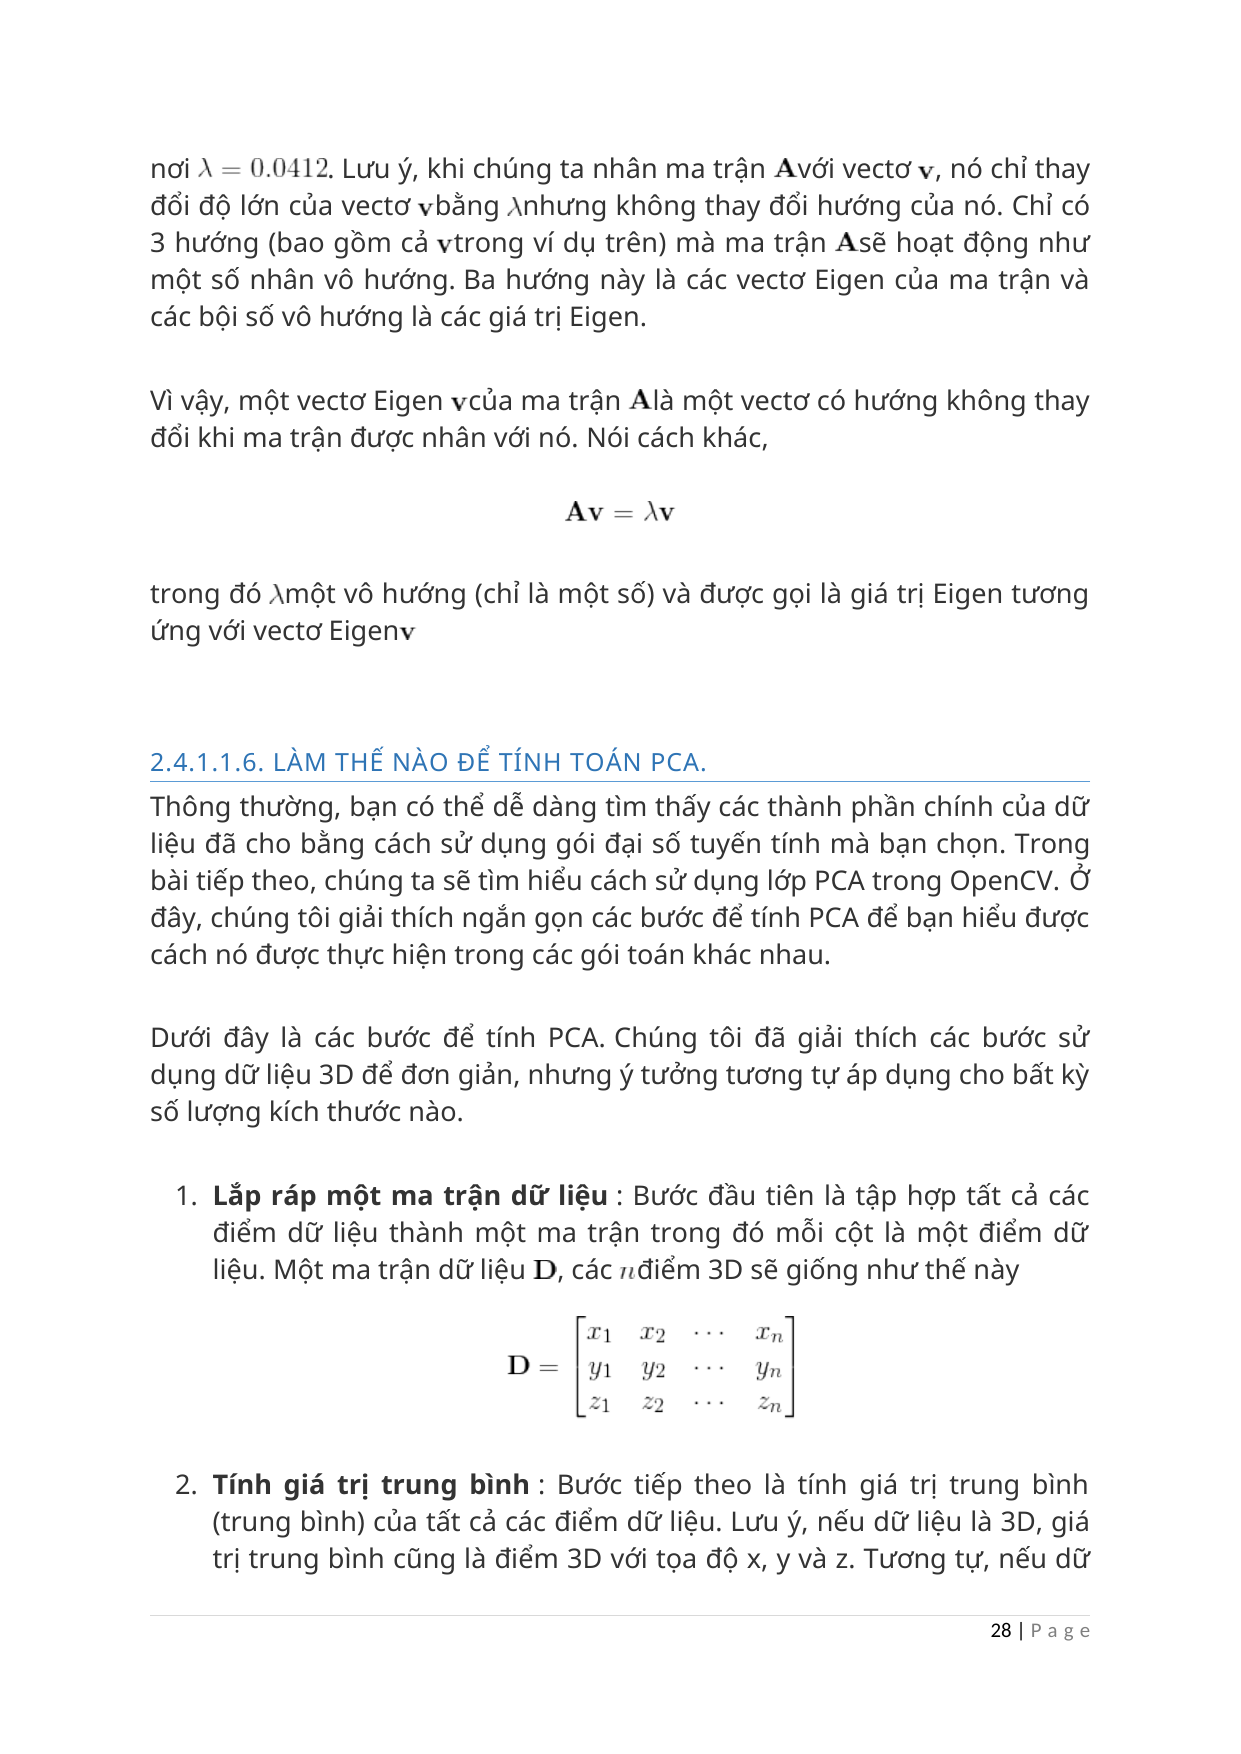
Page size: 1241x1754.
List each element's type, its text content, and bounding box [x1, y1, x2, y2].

picture [917, 165, 935, 179]
picture [268, 584, 285, 604]
picture [564, 501, 676, 523]
picture [834, 232, 859, 253]
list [175, 1465, 1090, 1576]
text Vì vậy, một vectơ Eigen của ma trận là một vectơ có hướng không thay đổi khi ma trận được nhân với nó. Nói cách khác, [150, 381, 1090, 455]
list Lắp ráp một ma trận dữ liệu : Bước đầu tiên là tập hợp tất cả các điểm dữ liệu thành một ma trận trong đó mỗi cột là một điểm dữ liệu. Một ma trận dữ liệu , các điểm 3D sẽ giống như thế này [175, 1176, 1090, 1287]
picture [628, 389, 653, 411]
picture [619, 1267, 637, 1279]
text trong đó một vô hướng (chỉ là một số) và được gọi là giá trị Eigen tương ứng với vectơ Eigen [150, 574, 1090, 648]
picture [436, 239, 454, 253]
picture [533, 1260, 557, 1279]
picture [399, 626, 417, 640]
picture [417, 202, 435, 216]
text Dưới đây là các bước để tính PCA. Chúng tôi đã giải thích các bước sử dụng dữ liệu 3D để đơn giản, nhưng ý tưởng tương tự áp dụng cho bất kỳ số lượng kích thước nào. [150, 1019, 1090, 1129]
text Thông thường, bạn có thể dễ dàng tìm thấy các thành phần chính của dữ liệu đã cho bằng cách sử dụng gói đại số tuyến tính mà bạn chọn. Trong bài tiếp theo, chúng ta sẽ tìm hiểu cách sử dụng lớp PCA trong OpenCV. Ở đây, chúng tôi giải thích ngắn gọn các bước để tính PCA để bạn hiểu được cách nó được thực hiện trong các gói toán khác nhau. [150, 788, 1090, 972]
text nơi . Lưu ý, khi chúng ta nhân ma trận với vectơ , nó chỉ thay đổi độ lớn của vectơ bằng nhưng không thay đổi hướng của nó. Chỉ có 3 hướng (bao gồm cả trong ví dụ trên) mà ma trận sẽ hoạt động như một số nhân vô hướng. Ba hướng này là các vectơ Eigen của ma trận và các bội số vô hướng là các giá trị Eigen. [150, 150, 1090, 334]
picture [506, 197, 523, 216]
picture [197, 158, 328, 179]
picture [451, 396, 468, 411]
picture [773, 158, 798, 179]
picture [507, 1316, 796, 1419]
subtitle 2.4.1.1.6. Làm thế nào để tính toán PCA. [150, 745, 1090, 781]
